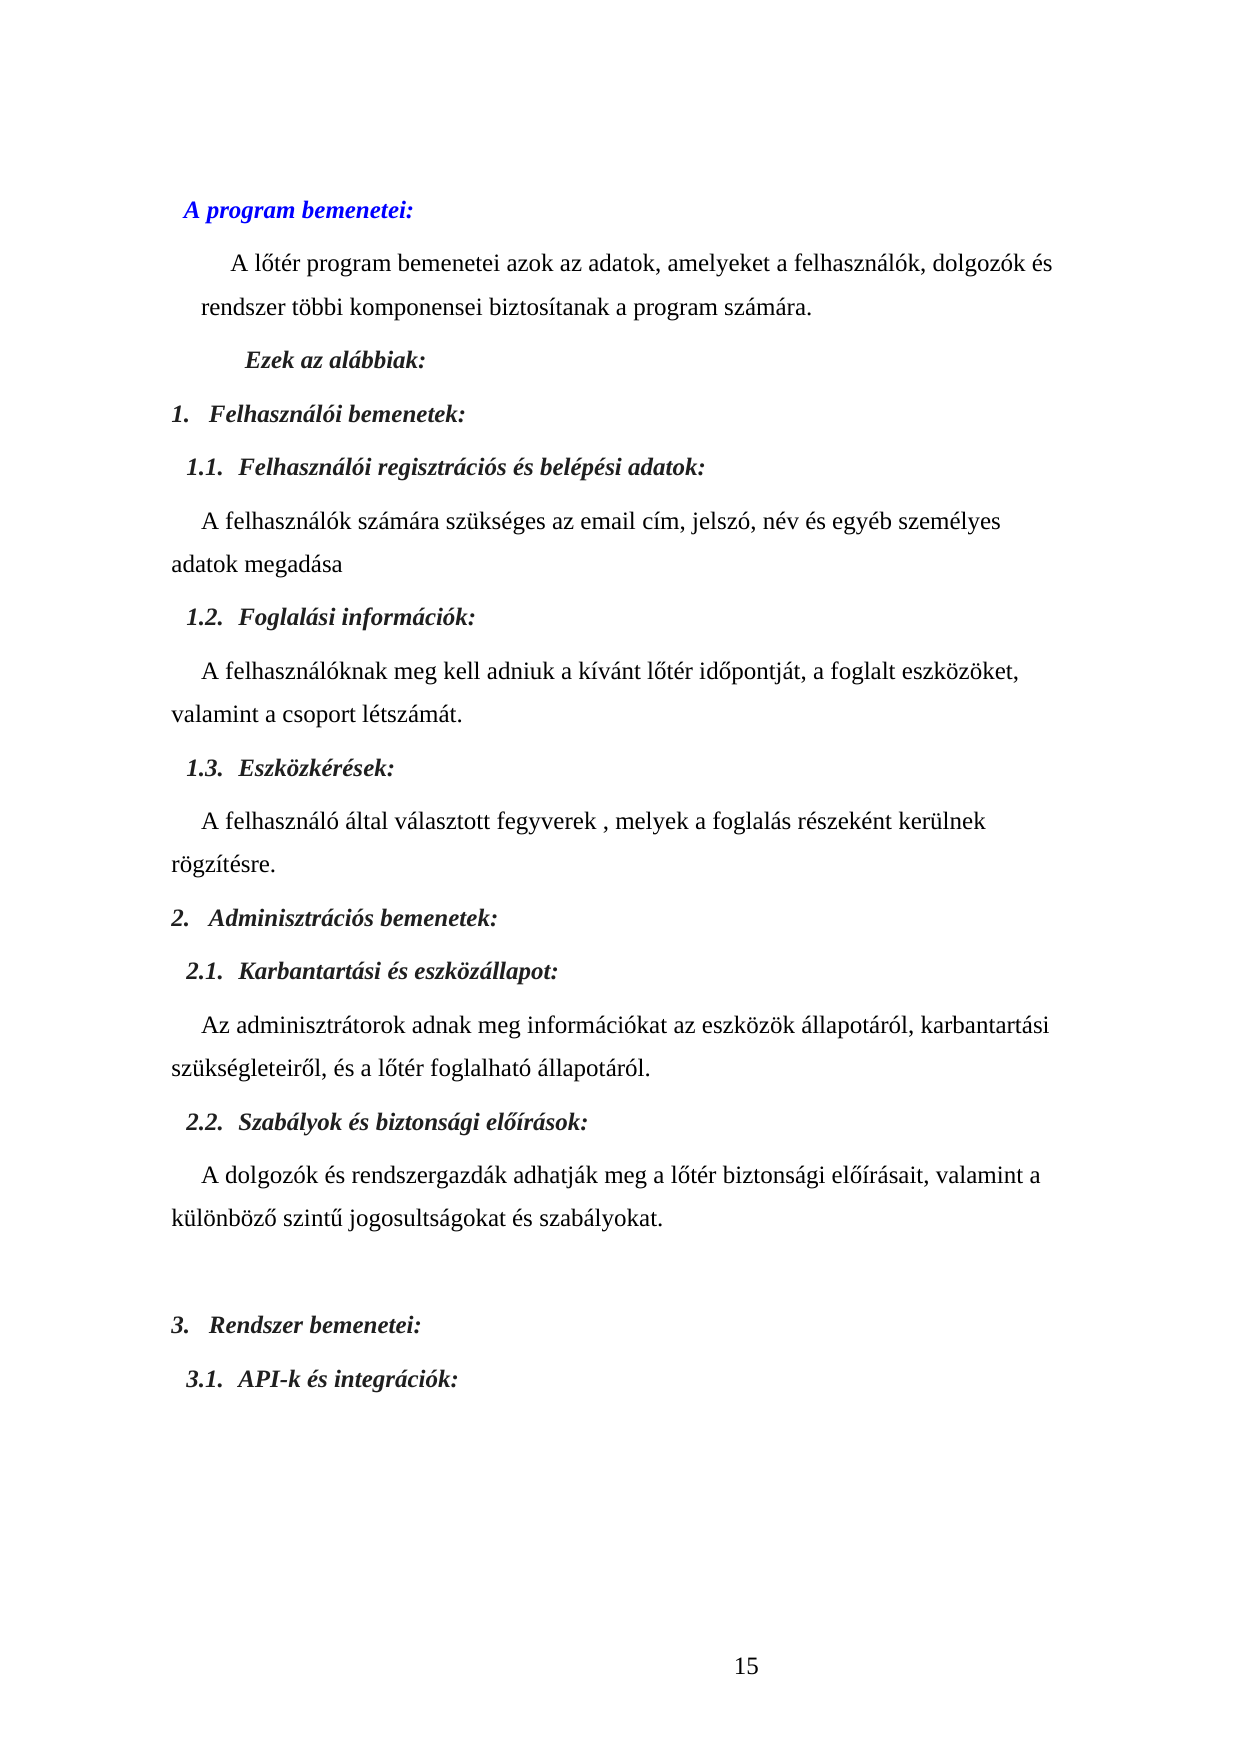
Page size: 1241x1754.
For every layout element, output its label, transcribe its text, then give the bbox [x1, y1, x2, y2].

list Foglalási információk: [186, 602, 1063, 631]
list API-k és integrációk: [186, 1364, 1063, 1393]
list Rendszer bemenetei: [171, 1310, 1063, 1339]
list Adminisztrációs bemenetek: [171, 903, 1063, 932]
text A felhasználók számára szükséges az email cím, jelszó, név és egyéb személyes adatok megadása [171, 506, 1063, 578]
text A lőtér program bemenetei azok az adatok, amelyeket a felhasználók, dolgozók és rendszer többi komponensei biztosítanak a program számára. [201, 248, 1063, 320]
list Karbantartási és eszközállapot: [186, 956, 1063, 985]
text Ezek az alábbiak: [201, 345, 1063, 374]
list Felhasználói regisztrációs és belépési adatok: [186, 452, 1063, 481]
list Szabályok és biztonsági előírások: [186, 1107, 1063, 1135]
text A dolgozók és rendszergazdák adhatják meg a lőtér biztonsági előírásait, valamint a különböző szintű jogosultságokat és szabályokat. [171, 1160, 1063, 1232]
subtitle A program bemenetei: [171, 195, 1093, 224]
text A felhasználóknak meg kell adniuk a kívánt lőtér időpontját, a foglalt eszközöket, valamint a csoport létszámát. [171, 656, 1063, 728]
list Eszközkérések: [186, 753, 1063, 781]
list Felhasználói bemenetek: [171, 399, 1063, 427]
text Az adminisztrátorok adnak meg információkat az eszközök állapotáról, karbantartási szükségleteiről, és a lőtér foglalható állapotáról. [171, 1010, 1063, 1082]
text A felhasználó által választott fegyverek , melyek a foglalás részeként kerülnek rögzítésre. [171, 806, 1063, 878]
